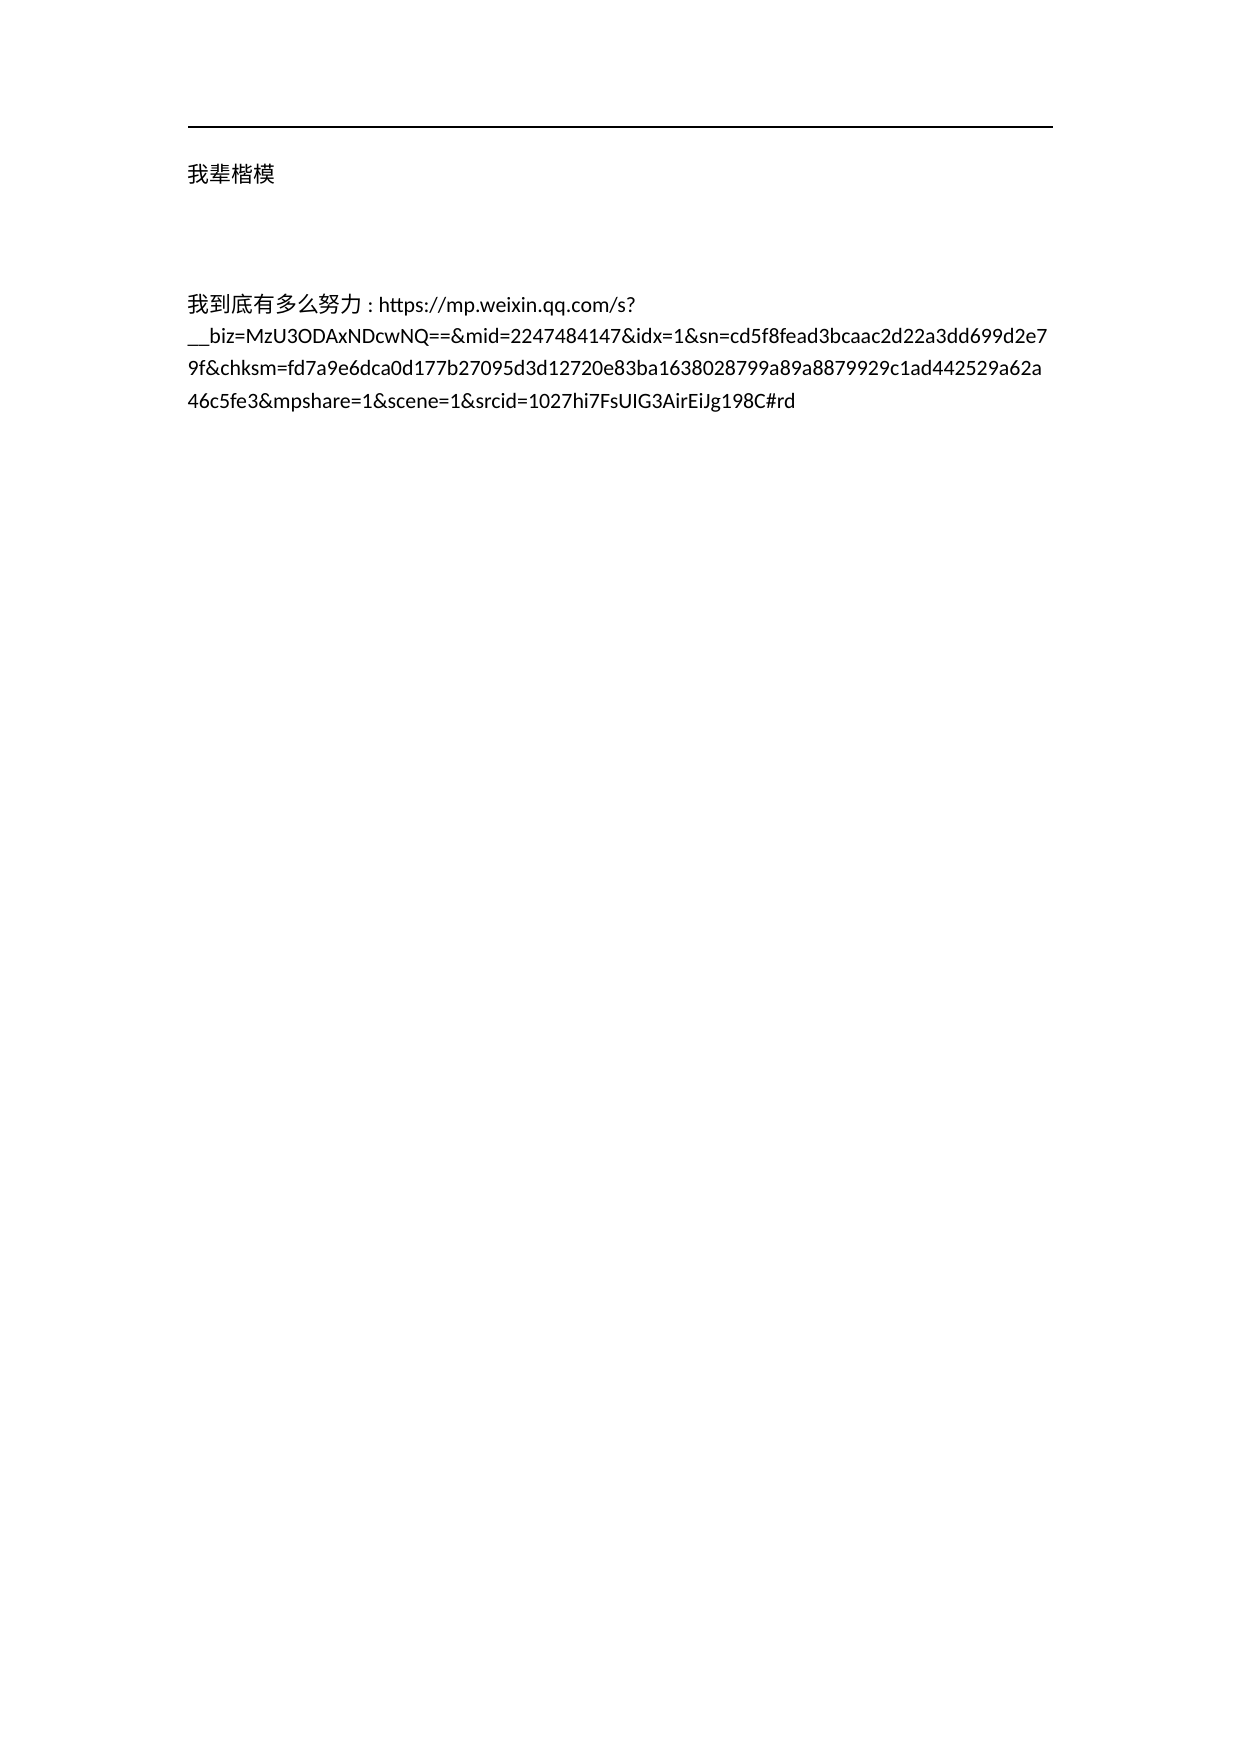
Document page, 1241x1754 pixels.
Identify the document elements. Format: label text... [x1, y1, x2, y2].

text 我到底有多么努力 : https://mp.weixin.qq.com/s?__biz=MzU3ODAxNDcwNQ==&mid=2247484147&idx=1&sn=cd5f8fead3bcaac2d22a3dd699d2e79f&chksm=fd7a9e6dca0d177b27095d3d12720e83ba1638028799a89a8879929c1ad442529a62a46c5fe3&mpshare=1&scene=1&srcid=1027hi7FsUIG3AirEiJg198C#rd [187, 286, 1053, 416]
text 我辈楷模 [187, 156, 1053, 189]
